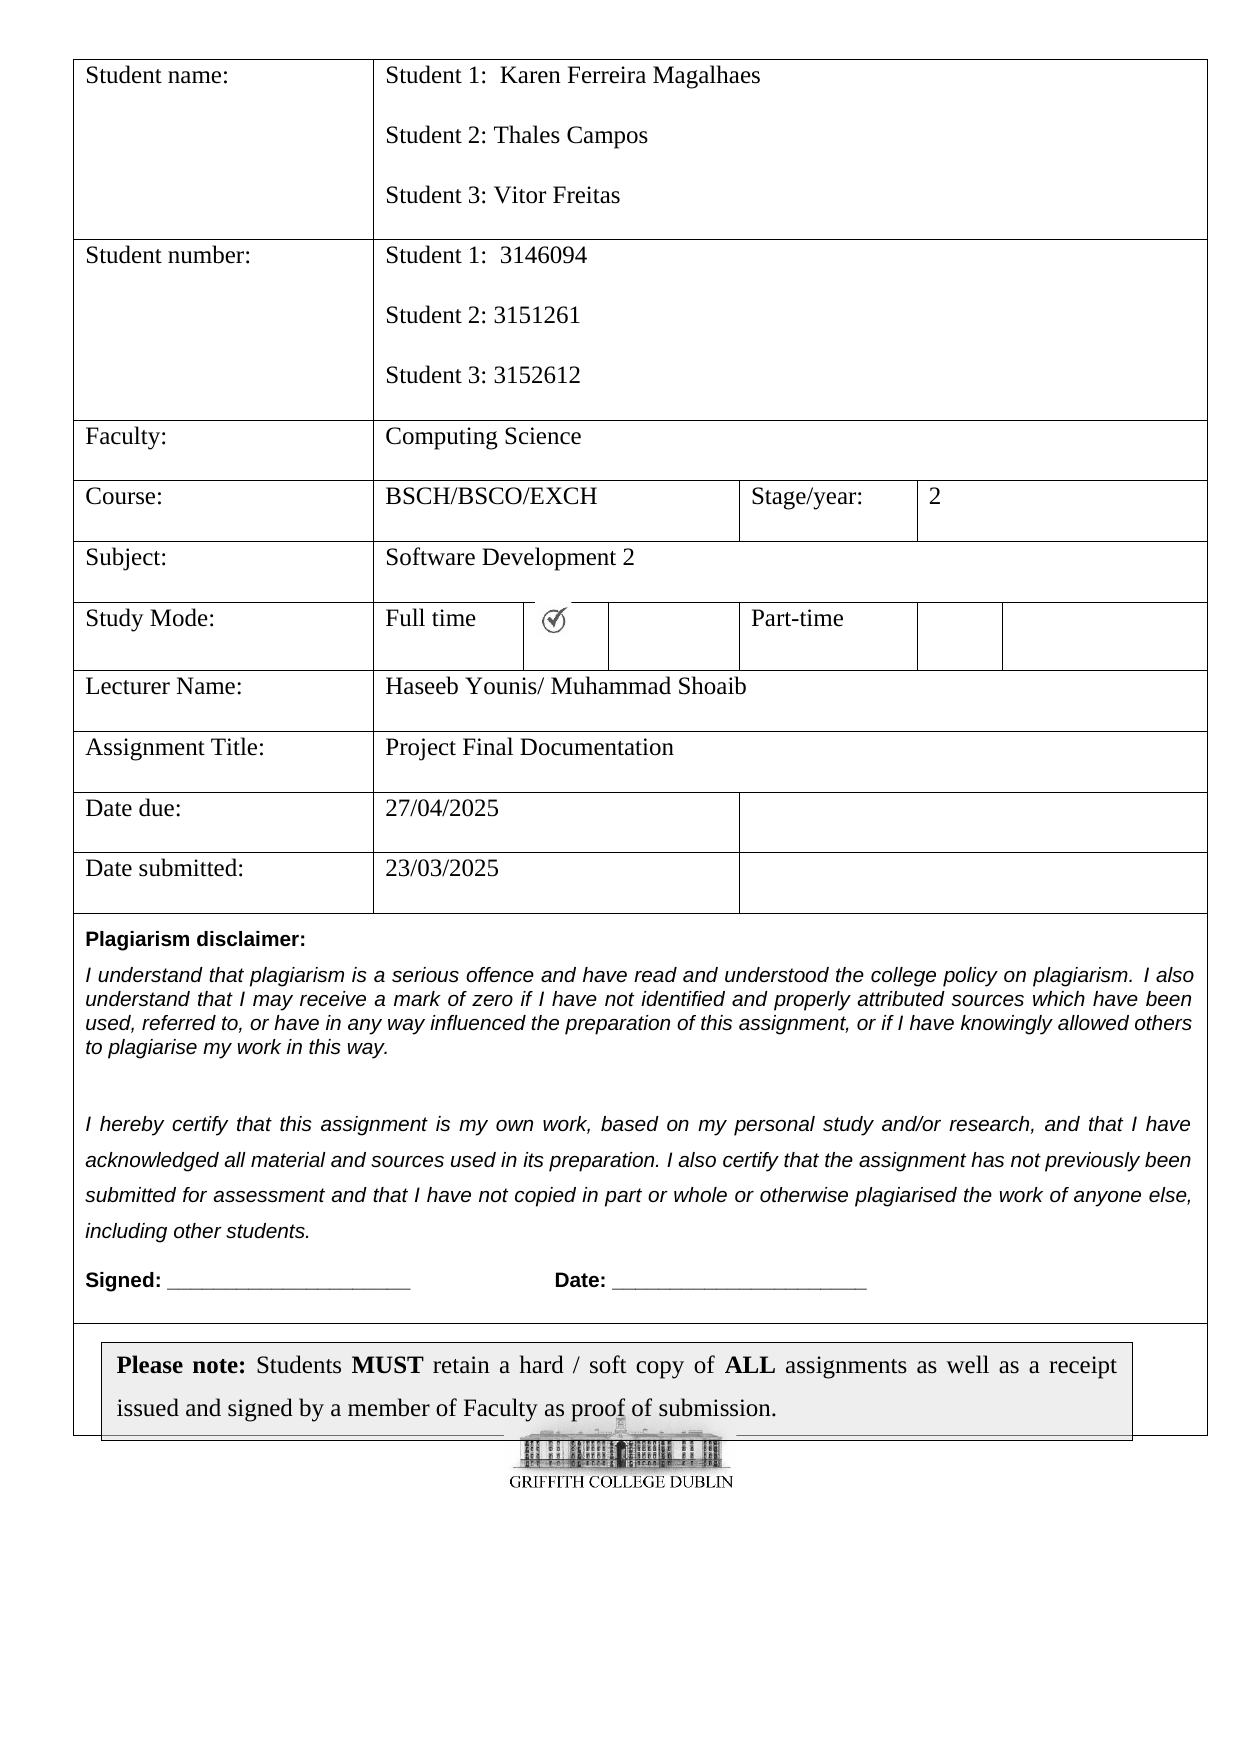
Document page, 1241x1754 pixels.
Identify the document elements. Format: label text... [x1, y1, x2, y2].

table_cell Student number: [74, 240, 373, 420]
table_cell Computing Science [374, 421, 1207, 480]
table_cell Project Final Documentation [374, 732, 1207, 792]
text commit 1a2ab0886feaa4c0770106ab7b539c986bd1c544 [503, 1402, 737, 1440]
table_cell [524, 603, 608, 670]
picture [503, 1441, 737, 1488]
table_cell [918, 603, 1002, 670]
table_cell 27/04/2025 [374, 793, 739, 852]
table_cell Course: [74, 481, 373, 541]
table_cell Stage/year: [740, 481, 917, 541]
table_cell Lecturer Name: [74, 671, 373, 731]
table_cell Software Development 2 [374, 542, 1207, 602]
table_cell Plagiarism disclaimer: I understand that plagiarism is a serious offence and have read and understood the college policy on plagiarism. I also understand that I may receive a mark of zero if I have not identified and properly attributed sources which have been used, referred to, or have in any way influenced the preparation of this assignment, or if I have knowingly allowed others to plagiarise my work in this way. I hereby certify that this assignment is my own work, based on my personal study and/or research, and that I have acknowledged all material and sources used in its preparation. I also certify that the assignment has not previously been submitted for assessment and that I have not copied in part or whole or otherwise plagiarised the work of anyone else, including other students. Signed: _____________________ Date: ______________________ [74, 914, 1207, 1323]
table_cell Haseeb Younis/ Muhammad Shoaib [374, 671, 1207, 731]
table_cell Full time [374, 603, 523, 670]
table_cell Subject: [74, 542, 373, 602]
table_header Student name: [74, 60, 373, 239]
table_cell Date due: [74, 793, 373, 852]
table_cell [609, 603, 739, 670]
table_cell Date submitted: [74, 853, 373, 913]
table_cell [74, 1324, 1207, 1435]
table_cell Faculty: [74, 421, 373, 480]
table_cell [1003, 603, 1207, 670]
table_cell BSCH/BSCO/EXCH [374, 481, 739, 541]
table_cell [740, 853, 1207, 913]
table_cell 23/03/2025 [374, 853, 739, 913]
table_cell Assignment Title: [74, 732, 373, 792]
table_cell Part-time [740, 603, 917, 670]
table_cell Student 1: 3146094 Student 2: 3151261 Student 3: 3152612 [374, 240, 1207, 420]
table_cell [740, 793, 1207, 852]
table_cell Study Mode: [74, 603, 373, 670]
table_cell 2 [918, 481, 1207, 541]
table_header Student 1: Karen Ferreira Magalhaes Student 2: Thales Campos Student 3: Vitor Freitas [374, 60, 1207, 239]
